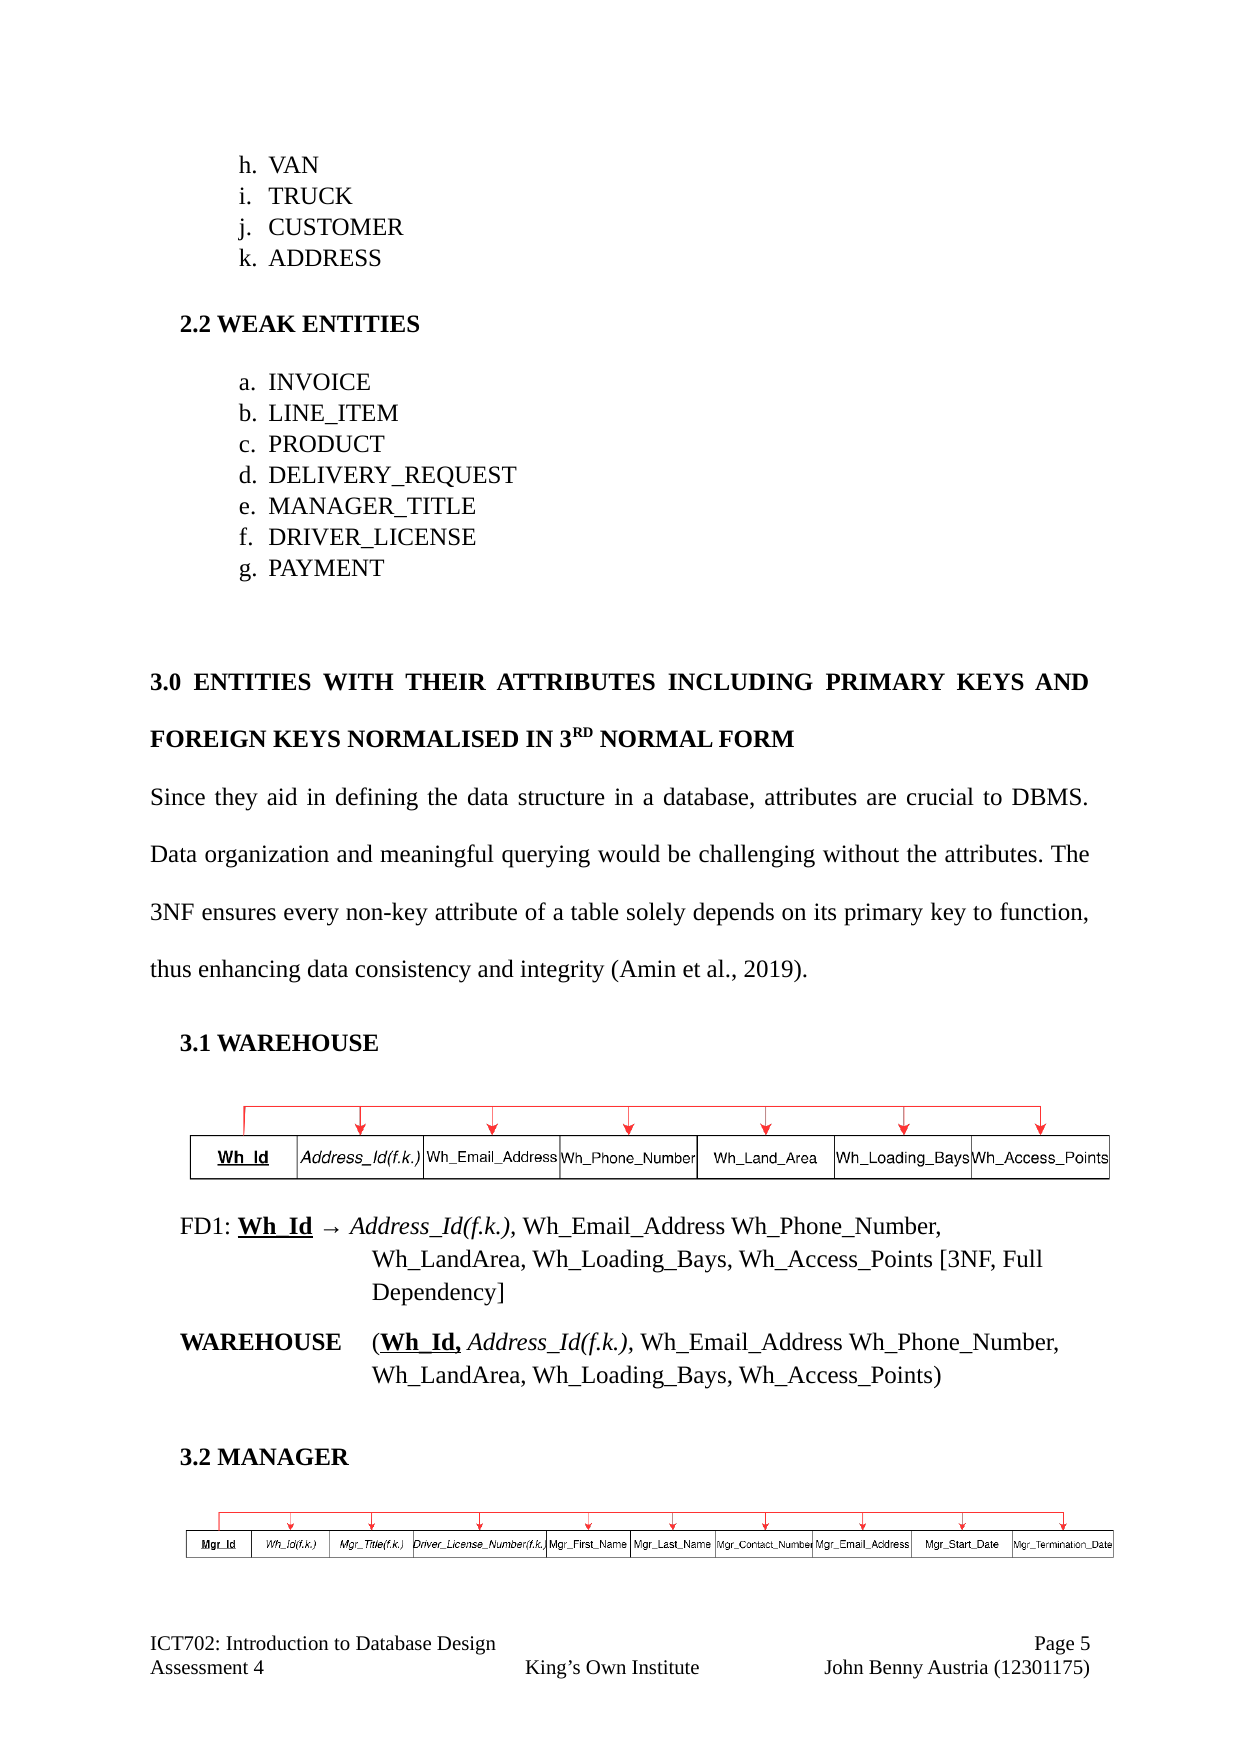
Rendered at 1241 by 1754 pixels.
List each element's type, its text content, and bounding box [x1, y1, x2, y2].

subtitle 2.2 WEAK ENTITIES [150, 309, 1090, 338]
list PAYMENT [239, 553, 1090, 582]
list INVOICE [239, 367, 1090, 396]
list DRIVER_LICENSE [239, 522, 1090, 551]
picture [179, 1500, 1120, 1565]
text Since they aid in defining the data structure in a database, attributes are crucial to DBMS. Data organization and meaningful querying would be challenging without the attributes. The 3NF ensures every non-key attribute of a table solely depends on its primary key to function, thus enhancing data consistency and integrity (Amin et al., 2019). [150, 782, 1090, 983]
list MANAGER_TITLE [239, 491, 1090, 520]
picture [179, 1085, 1120, 1191]
subtitle 3.2 MANAGER [150, 1442, 1090, 1471]
list ADDRESS [239, 243, 1090, 272]
list TRUCK [239, 181, 1090, 210]
subtitle 3.1 WAREHOUSE [150, 1028, 1090, 1057]
text FD1: Wh_Id → Address_Id(f.k.), Wh_Email_Address Wh_Phone_Number, Wh_LandArea, Wh_Loading_Bays, Wh_Access_Points [3NF, Full Dependency] [179, 1211, 1090, 1306]
subtitle 3.0 ENTITIES WITH THEIR ATTRIBUTES INCLUDING PRIMARY KEYS AND FOREIGN KEYS NORMALISED IN 3RD NORMAL FORM [150, 667, 1090, 753]
text WAREHOUSE (Wh_Id, Address_Id(f.k.), Wh_Email_Address Wh_Phone_Number, Wh_LandArea, Wh_Loading_Bays, Wh_Access_Points) [179, 1327, 1090, 1389]
list PRODUCT [239, 429, 1090, 458]
list DELIVERY_REQUEST [239, 460, 1090, 489]
list VAN [239, 150, 1090, 179]
list LINE_ITEM [239, 398, 1090, 427]
list CUSTOMER [239, 212, 1090, 241]
